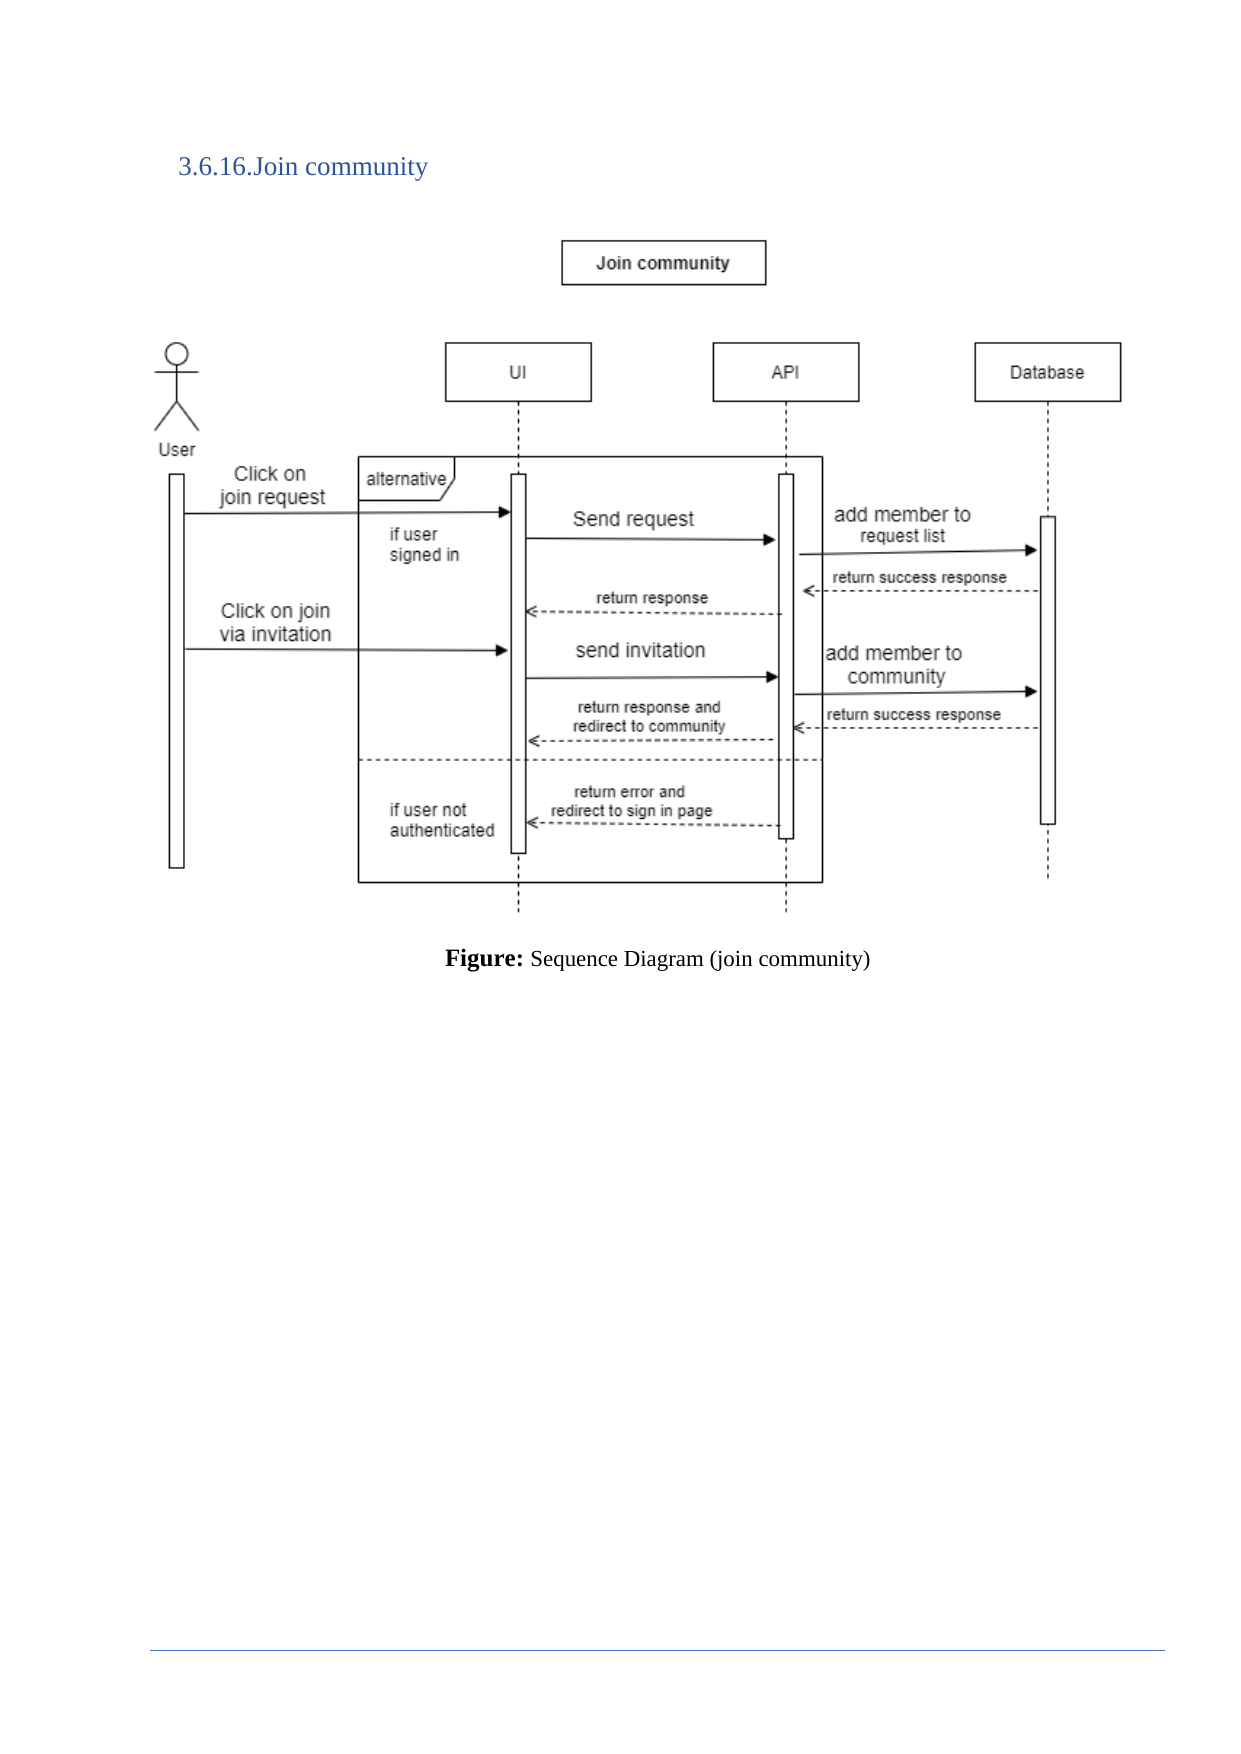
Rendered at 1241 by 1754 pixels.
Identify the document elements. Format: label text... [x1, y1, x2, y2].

text Figure: Sequence Diagram (join community) [150, 943, 1165, 972]
subtitle Join community [178, 150, 1165, 181]
picture [150, 237, 1125, 917]
